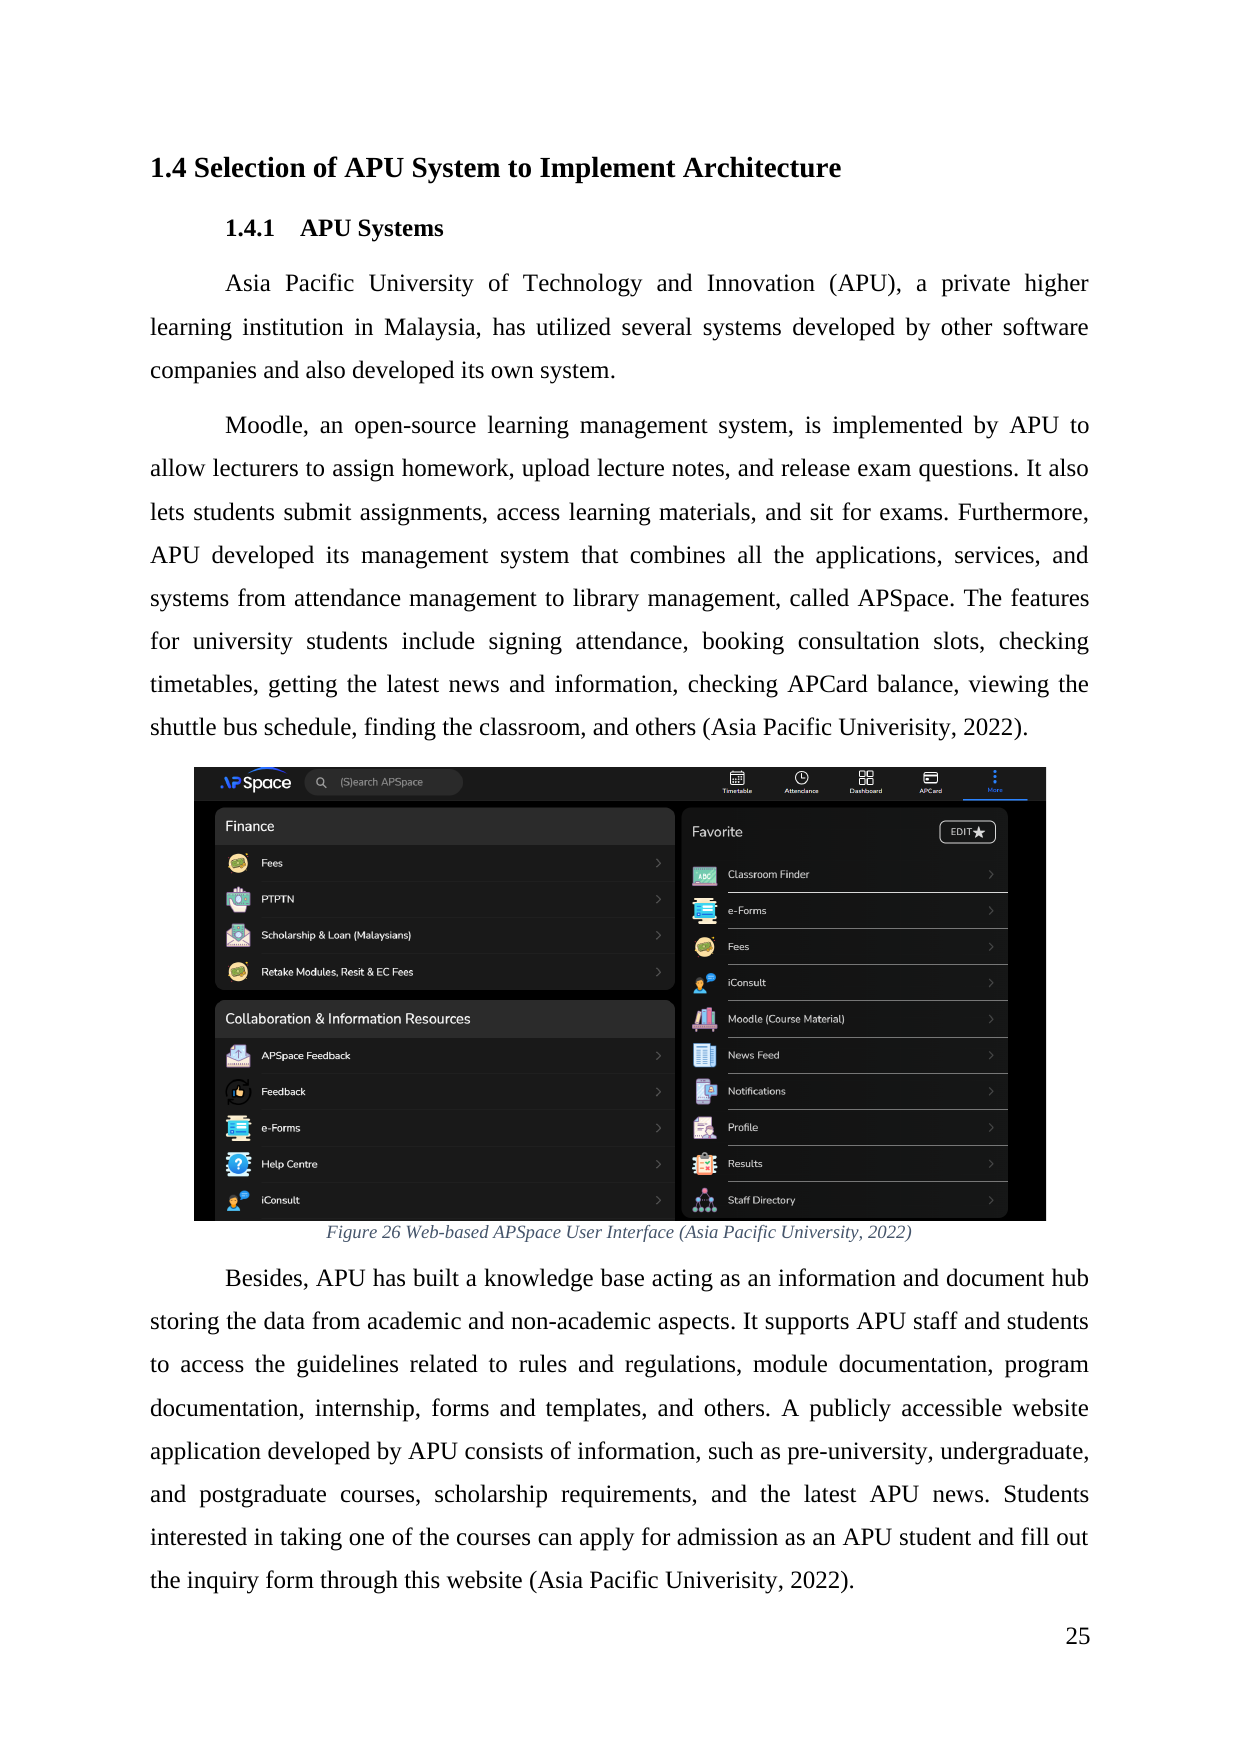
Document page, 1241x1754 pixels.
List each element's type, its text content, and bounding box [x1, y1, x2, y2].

subtitle APU Systems [225, 213, 1090, 242]
text Asia Pacific University of Technology and Innovation (APU), a private higher learning institution in Malaysia, has utilized several systems developed by other software companies and also developed its own system. [150, 268, 1090, 383]
picture [194, 767, 1047, 1221]
text Besides, APU has built a knowledge base acting as an information and document hub storing the data from academic and non-academic aspects. It supports APU staff and students to access the guidelines related to rules and regulations, module documentation, program documentation, internship, forms and templates, and others. A publicly accessible website application developed by APU consists of information, such as pre-university, undergraduate, and postgraduate courses, scholarship requirements, and the latest APU news. Students interested in taking one of the courses can apply for admission as an APU student and fill out the inquiry form through this website (Asia Pacific Univerisity, 2022). [150, 1263, 1090, 1594]
text Moodle, an open-source learning management system, is implemented by APU to allow lecturers to assign homework, upload lecture notes, and release exam questions. It also lets students submit assignments, access learning materials, and sit for exams. Furthermore, APU developed its management system that combines all the applications, services, and systems from attendance management to library management, called APSpace. The features for university students include signing attendance, booking consultation slots, checking timetables, getting the latest news and information, checking APCard balance, viewing the shuttle bus schedule, finding the classroom, and others (Asia Pacific Univerisity, 2022). [150, 410, 1090, 741]
subtitle Selection of APU System to Implement Architecture [150, 150, 1090, 183]
text Figure 26 Web-based APSpace User Interface (Asia Pacific University, 2022) [150, 1221, 1090, 1242]
